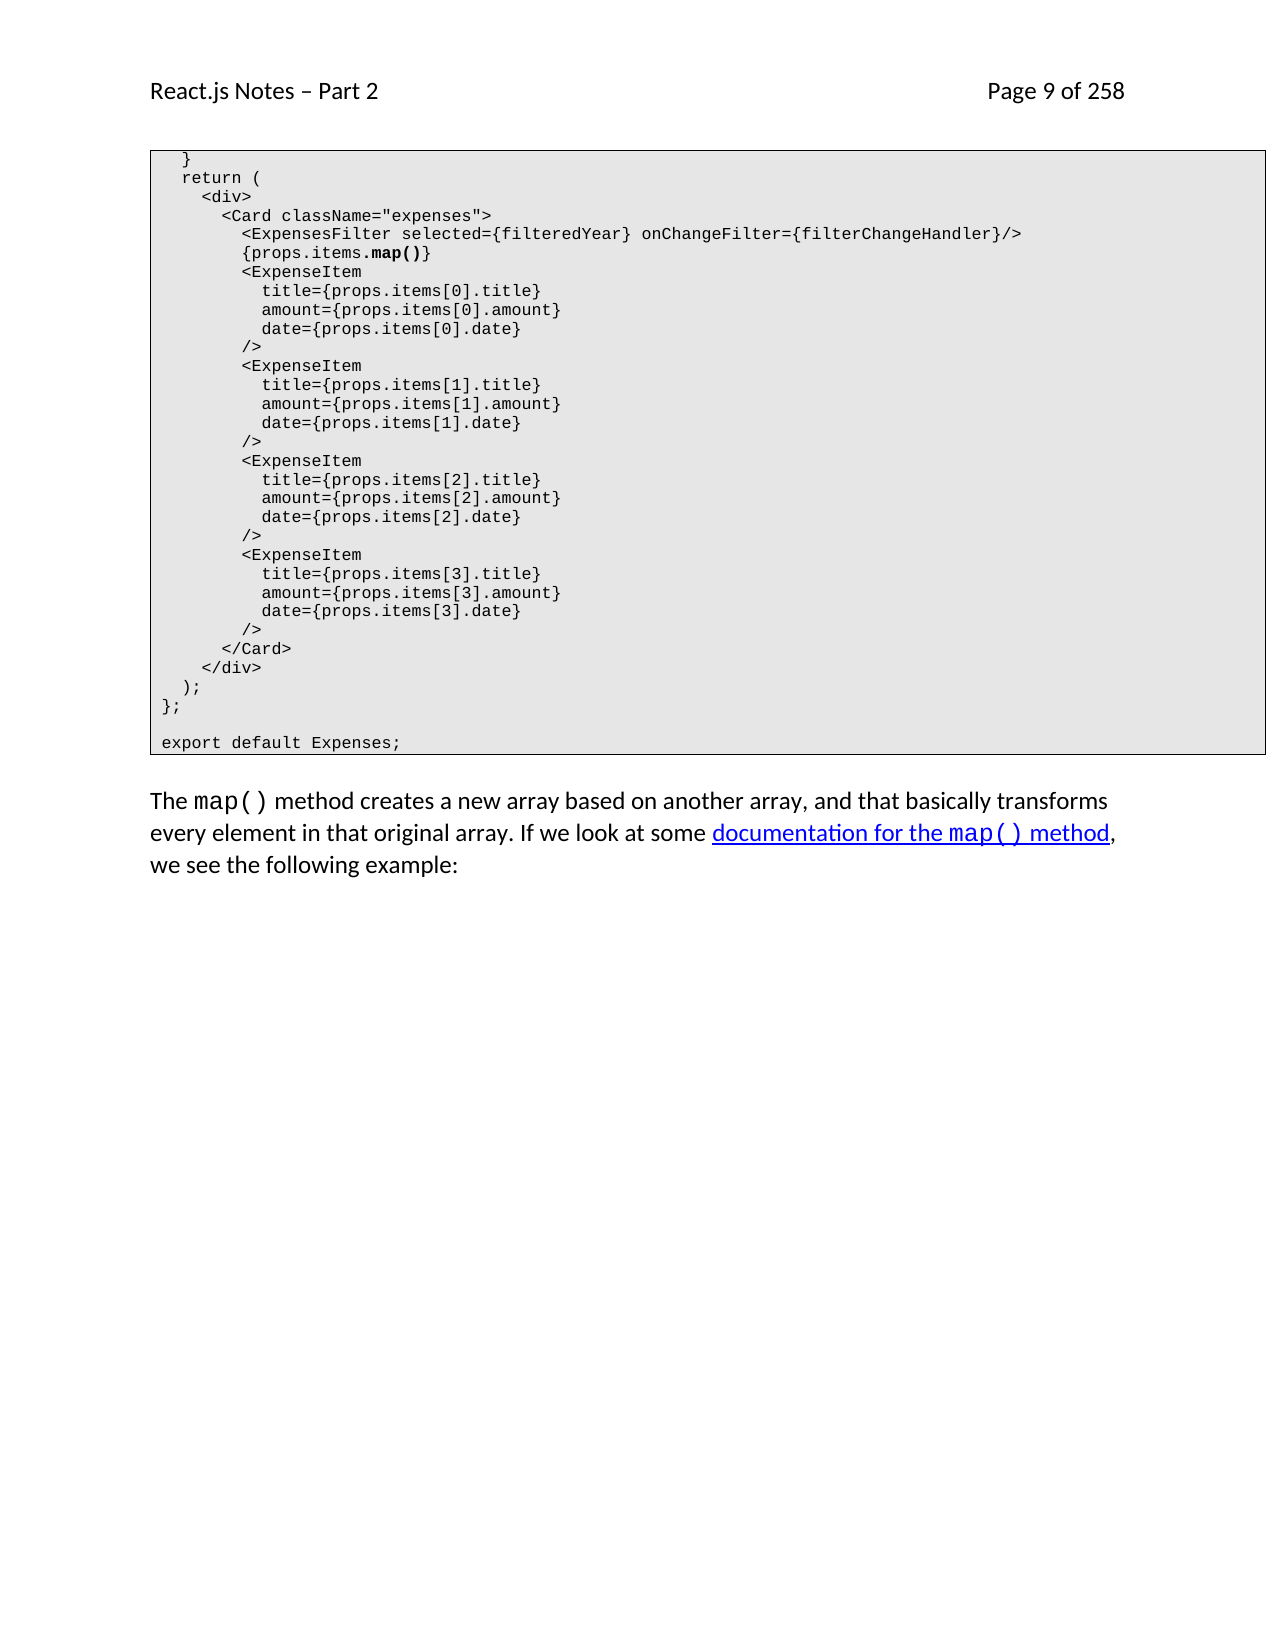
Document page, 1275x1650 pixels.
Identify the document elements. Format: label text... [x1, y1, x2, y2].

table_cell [151, 151, 1265, 754]
text The map() method creates a new array based on another array, and that basically transforms every element in that original array. If we look at some documentation for the map() method, we see the following example: [150, 785, 1125, 879]
